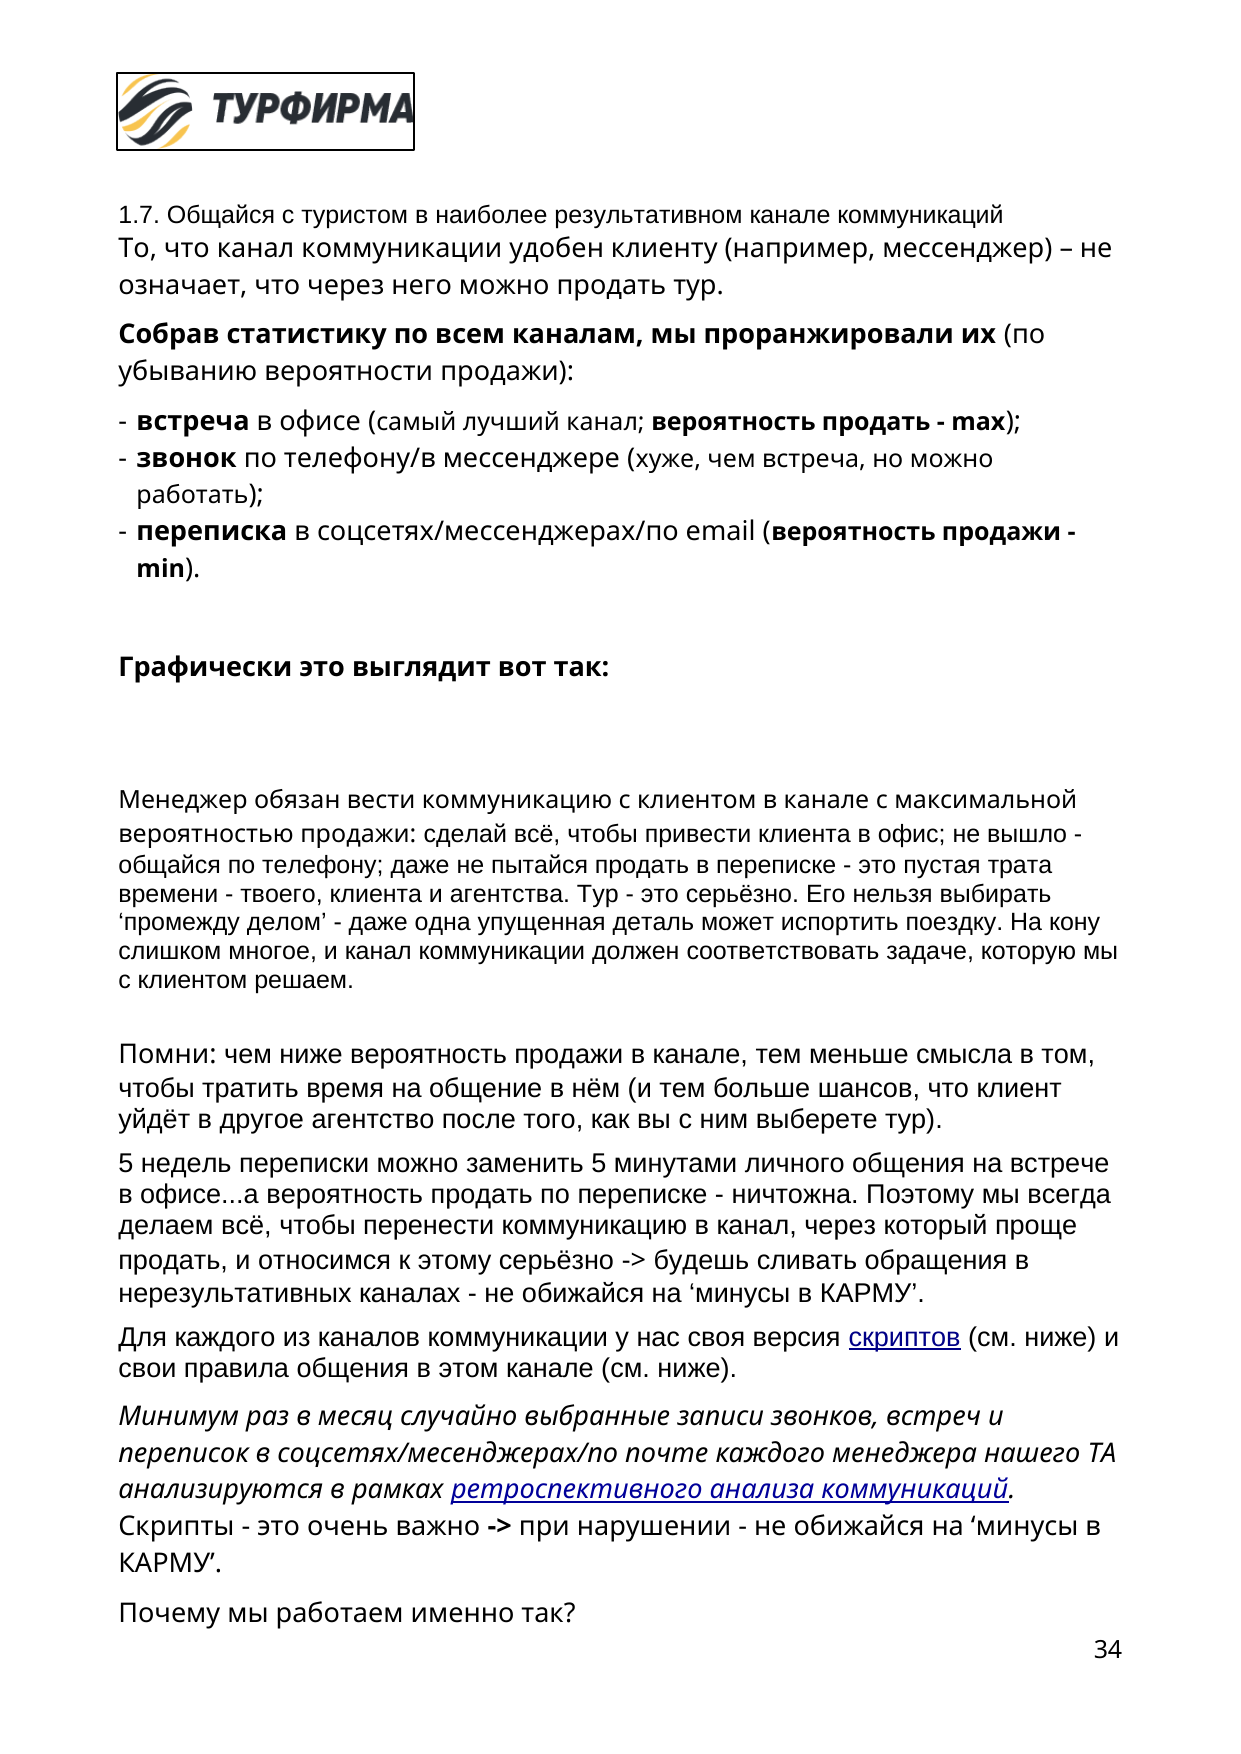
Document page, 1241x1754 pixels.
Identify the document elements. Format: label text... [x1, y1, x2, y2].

text Минимум раз в месяц случайно выбранные записи звонков, встреч и переписок в соцсетях/месенджерах/по почте каждого менеджера нашего ТА анализируются в рамках ретроспективного анализа коммуникаций. Скрипты - это очень важно -> при нарушении - не обижайся на ‘минусы в КАРМУ’. [118, 1396, 1122, 1581]
text Менеджер обязан вести коммуникацию с клиентом в канале с максимальной вероятностью продажи: сделай всё, чтобы привести клиента в офис; не вышло - общайся по телефону; даже не пытайся продать в переписке - это пустая трата времени - твоего, клиента и агентства. Тур - это серьёзно. Его нельзя выбирать ‘промежду делом’ - даже одна упущенная деталь может испортить поездку. На кону слишком многое, и канал коммуникации должен соответствовать задаче, которую мы с клиентом решаем. [118, 782, 1122, 994]
text Почему мы работаем именно так? [118, 1593, 1122, 1630]
text Собрав статистику по всем каналам, мы проранжировали их (по убыванию вероятности продажи): [118, 315, 1122, 389]
text Помни: чем ниже вероятность продажи в канале, тем меньше смысла в том, чтобы тратить время на общение в нём (и тем больше шансов, что клиент уйдёт в другое агентство после того, как вы с ним выберете тур). [118, 1035, 1122, 1134]
list встреча в офисе (самый лучший канал; вероятность продать - max); [118, 401, 1122, 438]
text То, что канал коммуникации удобен клиенту (например, мессенджер) – не означает, что через него можно продать тур. [118, 229, 1122, 302]
text Графически это выглядит вот так: [118, 647, 1122, 684]
text Для каждого из каналов коммуникации у нас своя версия скриптов (см. ниже) и свои правила общения в этом канале (см. ниже). [118, 1321, 1122, 1384]
picture [118, 74, 413, 149]
list переписка в соцсетях/мессенджерах/по email (вероятность продажи - min). [118, 512, 1122, 586]
text 1.7. Общайся с туристом в наиболее результативном канале коммуникаций [118, 200, 1122, 229]
text 5 недель переписки можно заменить 5 минутами личного общения на встрече в офисе...а вероятность продать по переписке - ничтожна. Поэтому мы всегда делаем всё, чтобы перенести коммуникацию в канал, через который проще продать, и относимся к этому серьёзно -> будешь сливать обращения в нерезультативных каналах - не обижайся на ‘минусы в КАРМУ’. [118, 1147, 1122, 1309]
list звонок по телефону/в мессенджере (хуже, чем встреча, но можно работать); [118, 438, 1122, 512]
